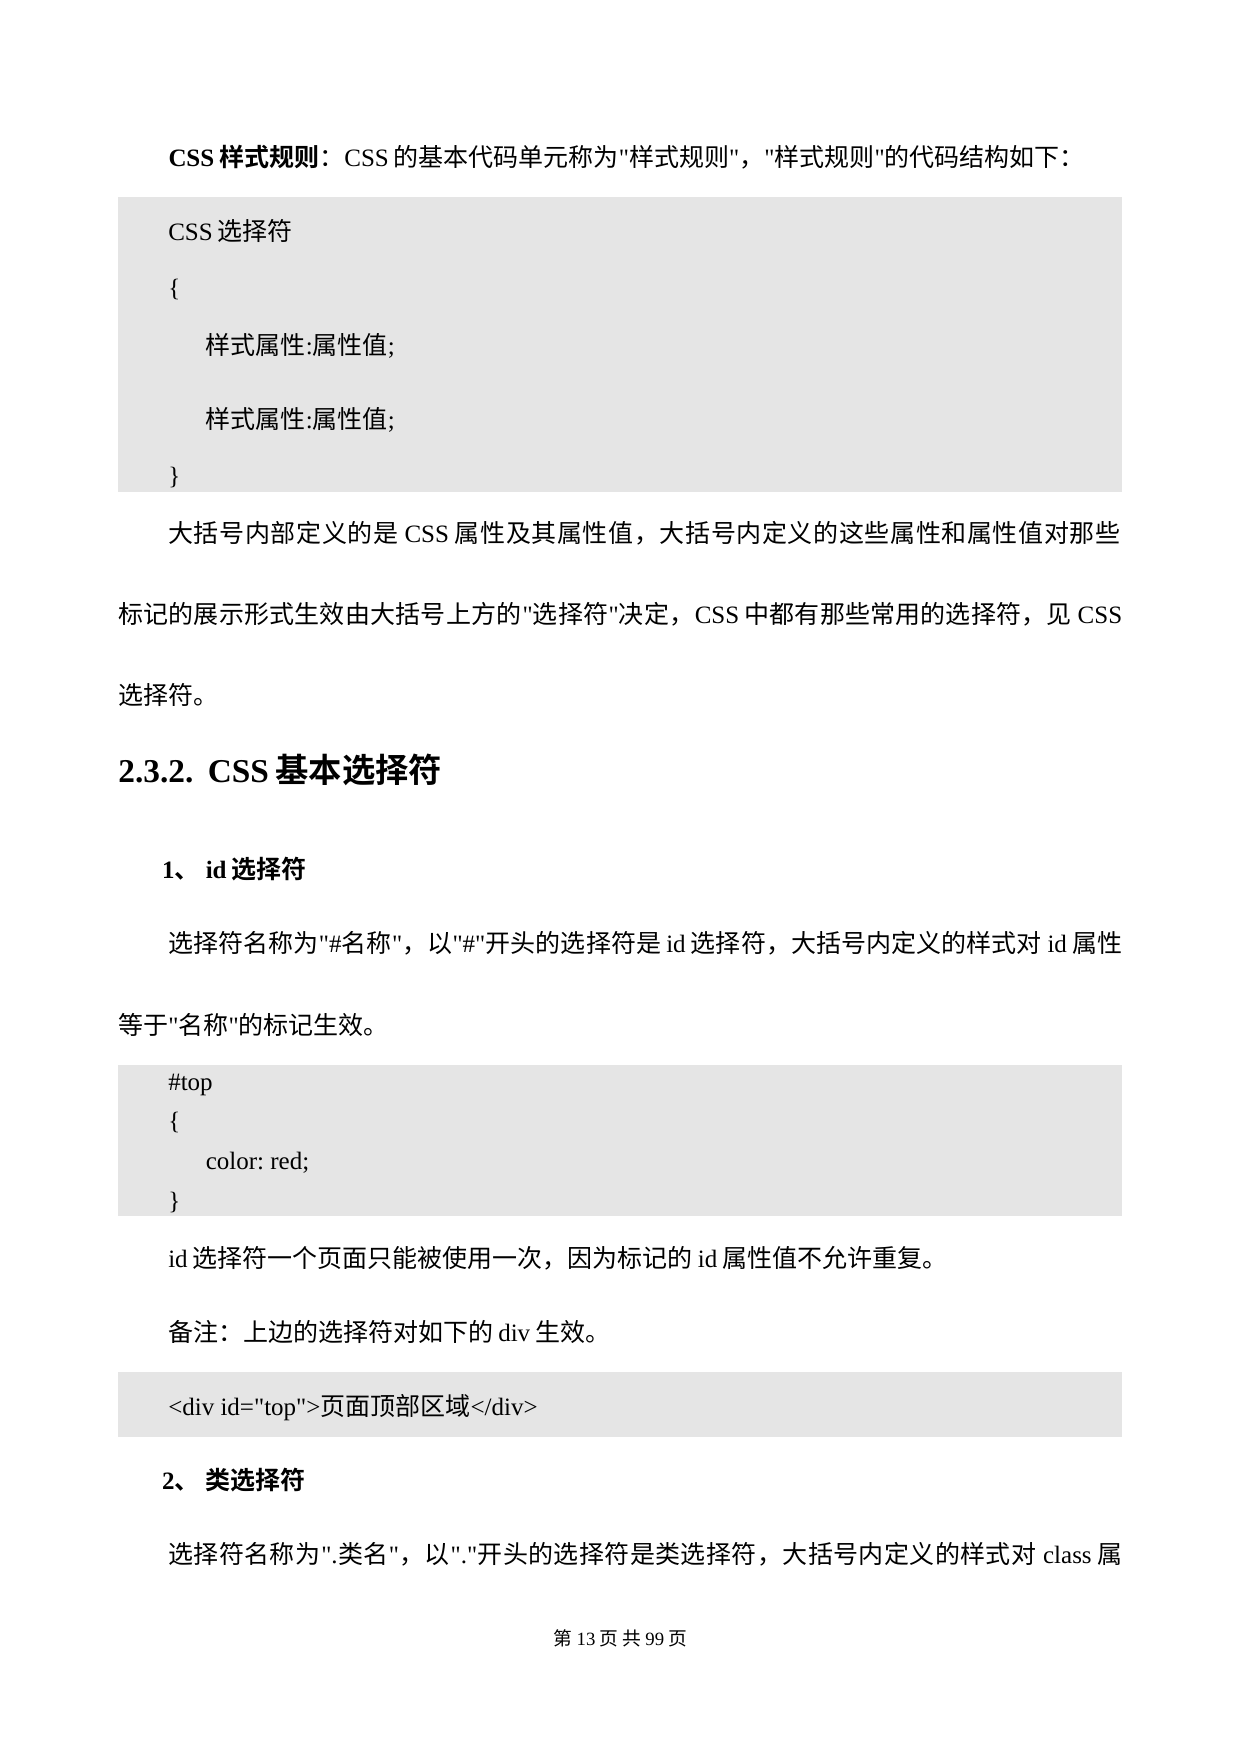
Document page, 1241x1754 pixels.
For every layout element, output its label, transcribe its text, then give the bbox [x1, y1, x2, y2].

text #top [118, 1065, 1122, 1097]
text <div id="top">页面顶部区域</div> [118, 1372, 1122, 1437]
list id选择符 [162, 836, 1122, 901]
text } [118, 1184, 1122, 1216]
text 样式属性:属性值; [118, 385, 1122, 450]
text 样式属性:属性值; [118, 311, 1122, 376]
subtitle CSS基本选择符 [118, 735, 1122, 800]
text CSS样式规则：CSS的基本代码单元称为"样式规则"，"样式规则"的代码结构如下： [118, 123, 1122, 188]
text { [118, 271, 1122, 304]
text 备注：上边的选择符对如下的div生效。 [118, 1298, 1122, 1363]
text } [118, 459, 1122, 492]
text color: red; [118, 1144, 1122, 1177]
text 大括号内部定义的是CSS属性及其属性值，大括号内定义的这些属性和属性值对那些标记的展示形式生效由大括号上方的"选择符"决定，CSS中都有那些常用的选择符，见CSS选择符。 [118, 499, 1122, 726]
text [118, 1520, 1122, 1585]
text CSS选择符 [118, 197, 1122, 262]
text 选择符名称为"#名称"，以"#"开头的选择符是id选择符，大括号内定义的样式对id属性等于"名称"的标记生效。 [118, 909, 1122, 1056]
text id选择符一个页面只能被使用一次，因为标记的id属性值不允许重复。 [118, 1224, 1122, 1289]
text { [118, 1104, 1122, 1137]
list 类选择符 [162, 1446, 1122, 1511]
